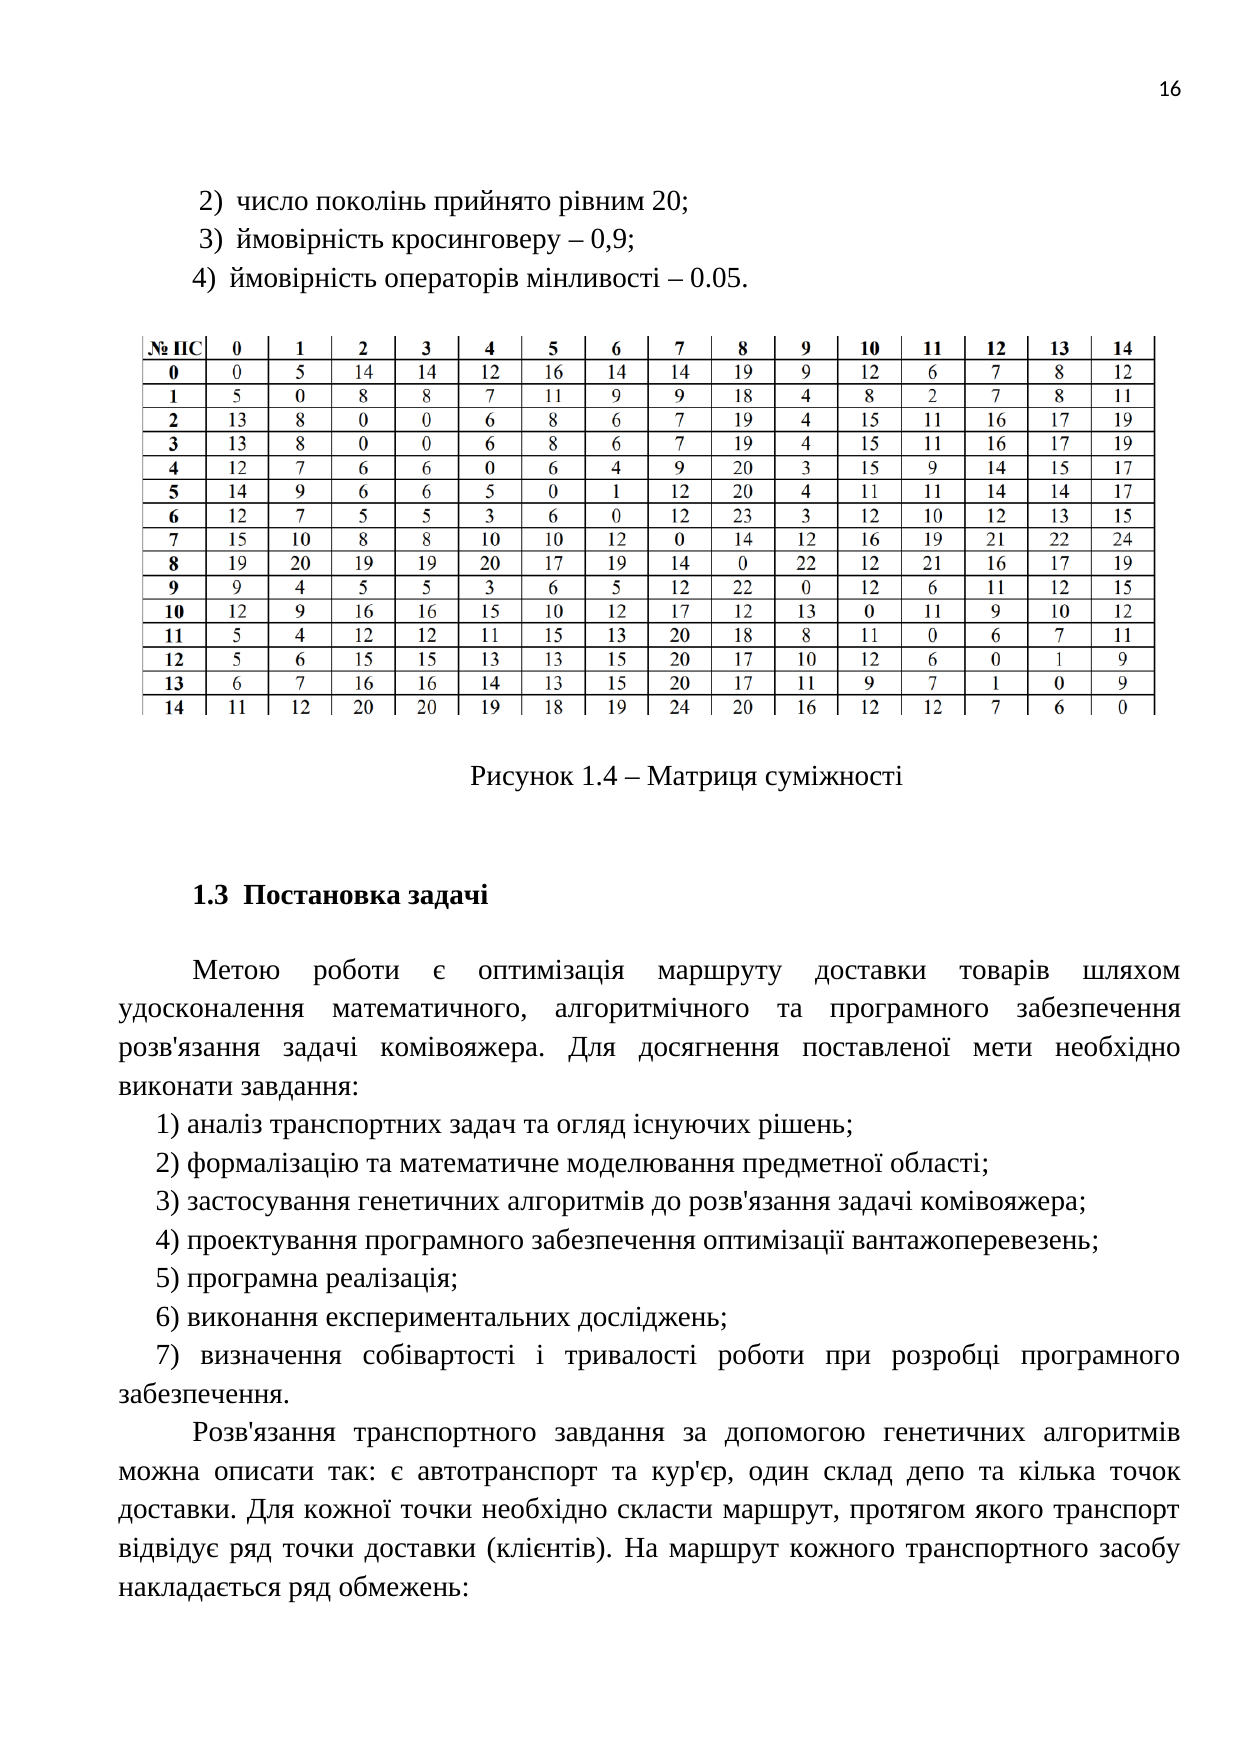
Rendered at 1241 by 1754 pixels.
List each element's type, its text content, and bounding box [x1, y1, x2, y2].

list 7) визначення собівартості і тривалості роботи при розробці програмного забезпечення. [118, 1337, 1181, 1409]
text Розв'язання транспортного завдання за допомогою генетичних алгоритмів можна описати так: є автотранспорт та кур'єр, один склад депо та кілька точок доставки. Для кожної точки необхідно скласти маршрут, протягом якого транспорт відвідує ряд точки доставки (клієнтів). На маршрут кожного транспортного засобу накладається ряд обмежень: [118, 1414, 1181, 1602]
list 1) аналіз транспортних задач та огляд існуючих рішень; [118, 1106, 1181, 1140]
picture [142, 336, 1157, 715]
list 5) програмна реалізація; [118, 1260, 1181, 1294]
text Метою роботи є оптимізація маршруту доставки товарів шляхом удосконалення математичного, алгоритмічного та програмного забезпечення розв'язання задачі комівояжера. Для досягнення поставленої мети необхідно виконати завдання: [118, 952, 1181, 1101]
text Постановка задачі [118, 877, 1181, 911]
list 3) застосування генетичних алгоритмів до розв'язання задачі комівояжера; [118, 1183, 1181, 1217]
list 2) формалізацію та математичне моделювання предметної області; [118, 1145, 1181, 1178]
list 6) виконання експериментальних досліджень; [118, 1299, 1181, 1332]
list 4) проектування програмного забезпечення оптимізації вантажоперевезень; [118, 1222, 1181, 1255]
list число поколінь прийнято рівним 20; [199, 183, 1181, 216]
text Рисунок 1.4 – Матриця суміжності [118, 758, 1181, 791]
list ймовірність кросинговеру – 0,9; [199, 221, 1181, 255]
list ймовірність операторів мінливості – 0.05. [192, 260, 1181, 293]
